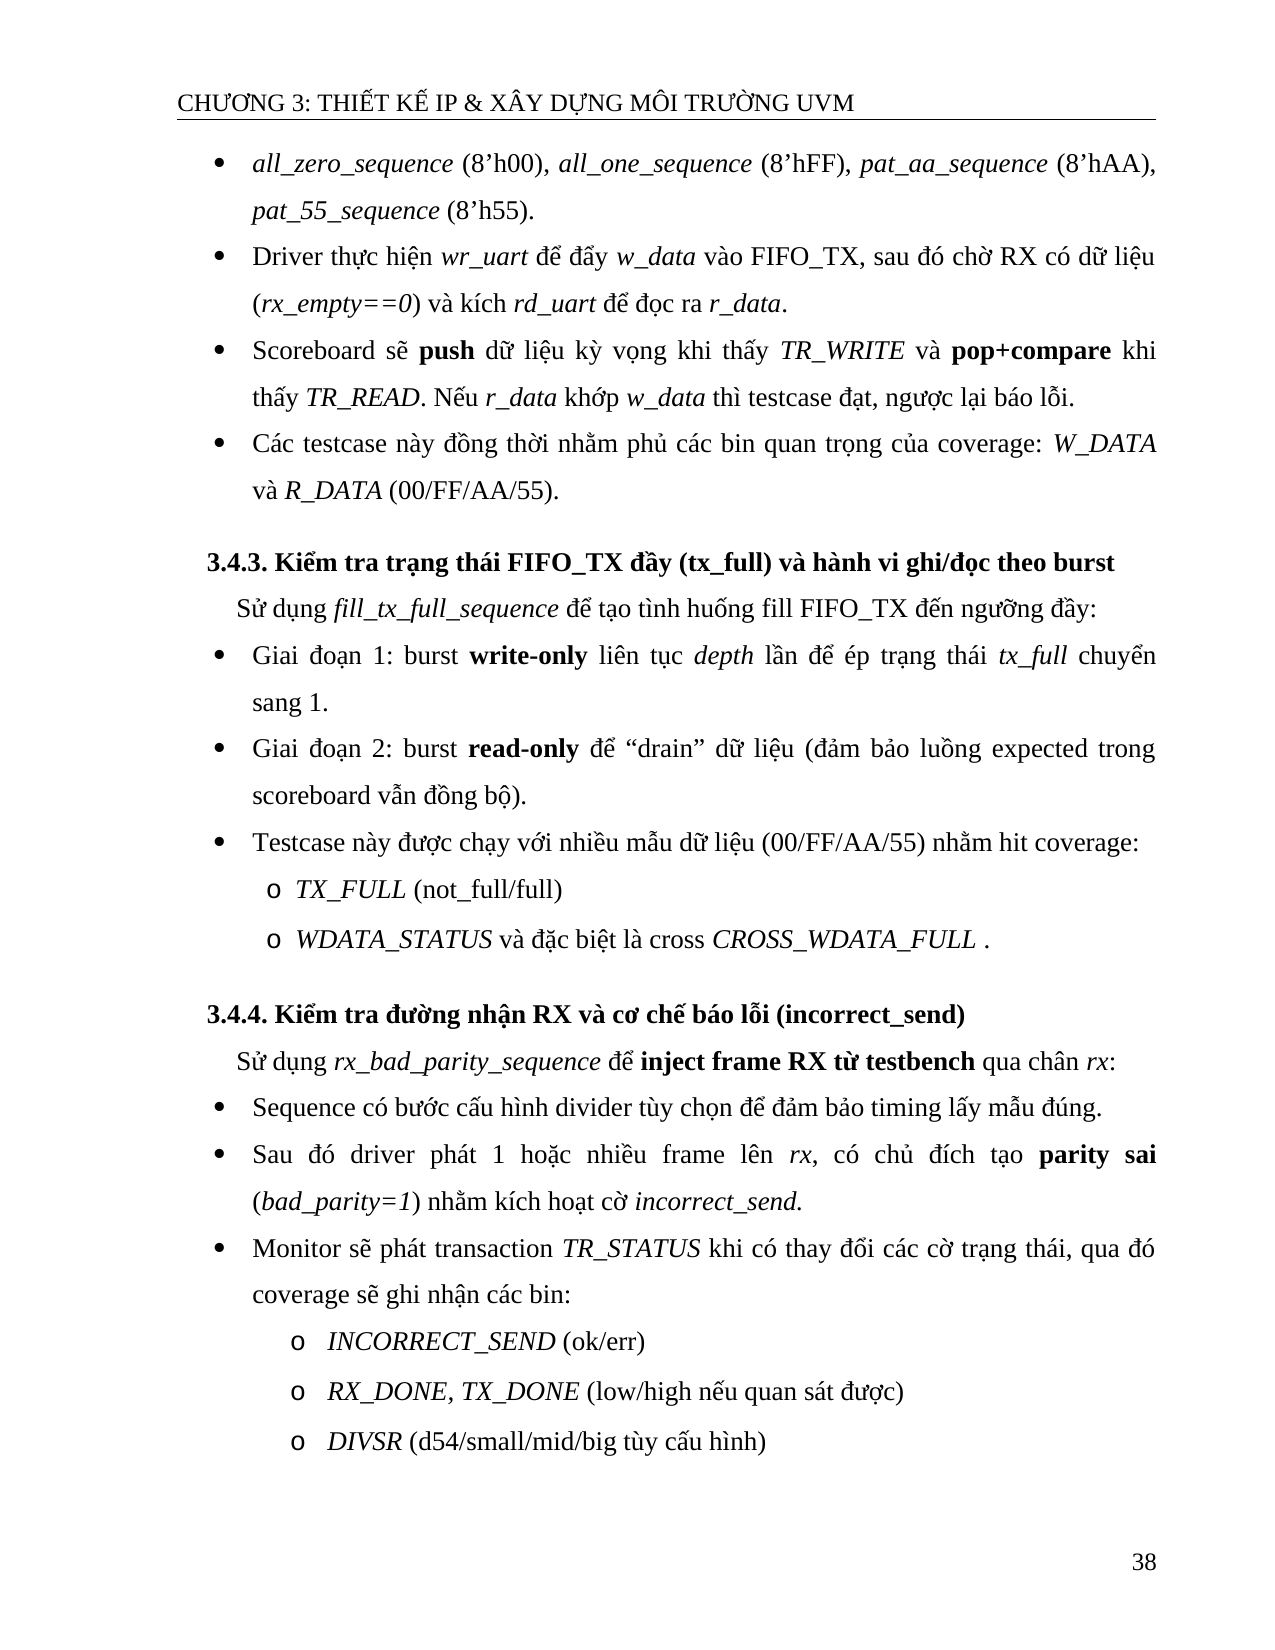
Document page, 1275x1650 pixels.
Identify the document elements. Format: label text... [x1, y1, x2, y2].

list WDATA_STATUS và đặc biệt là cross CROSS_WDATA_FULL . [266, 923, 1156, 956]
list Giai đoạn 2: burst read-only để “drain” dữ liệu (đảm bảo luồng expected trong scoreboard vẫn đồng bộ). [214, 732, 1156, 810]
list Giai đoạn 1: burst write-only liên tục depth lần để ép trạng thái tx_full chuyển sang 1. [214, 639, 1156, 717]
list DIVSR (d54/small/mid/big tùy cấu hình) [289, 1425, 1156, 1459]
text 3.4.4. Kiểm tra đường nhận RX và cơ chế báo lỗi (incorrect_send) [177, 998, 1156, 1029]
list Sau đó driver phát 1 hoặc nhiều frame lên rx, có chủ đích tạo parity sai (bad_parity=1) nhằm kích hoạt cờ incorrect_send. [214, 1138, 1156, 1216]
list Monitor sẽ phát transaction TR_STATUS khi có thay đổi các cờ trạng thái, qua đó coverage sẽ ghi nhận các bin: [214, 1232, 1156, 1309]
text Sử dụng fill_tx_full_sequence để tạo tình huống fill FIFO_TX đến ngưỡng đầy: [177, 592, 1156, 623]
list Scoreboard sẽ push dữ liệu kỳ vọng khi thấy TR_WRITE và pop+compare khi thấy TR_READ. Nếu r_data khớp w_data thì testcase đạt, ngược lại báo lỗi. [214, 334, 1156, 412]
list Testcase này được chạy với nhiều mẫu dữ liệu (00/FF/AA/55) nhằm hit coverage: [214, 826, 1156, 857]
list TX_FULL (not_full/full) [266, 873, 1156, 906]
list INCORRECT_SEND (ok/err) [289, 1325, 1156, 1358]
list Driver thực hiện wr_uart để đẩy w_data vào FIFO_TX, sau đó chờ RX có dữ liệu (rx_empty==0) và kích rd_uart để đọc ra r_data. [214, 240, 1156, 318]
list all_zero_sequence (8’h00), all_one_sequence (8’hFF), pat_aa_sequence (8’hAA), pat_55_sequence (8’h55). [214, 147, 1156, 225]
text 3.4.3. Kiểm tra trạng thái FIFO_TX đầy (tx_full) và hành vi ghi/đọc theo burst [177, 546, 1156, 577]
list Sequence có bước cấu hình divider tùy chọn để đảm bảo timing lấy mẫu đúng. [214, 1091, 1156, 1123]
text Sử dụng rx_bad_parity_sequence để inject frame RX từ testbench qua chân rx: [177, 1045, 1156, 1076]
list Các testcase này đồng thời nhằm phủ các bin quan trọng của coverage: W_DATA và R_DATA (00/FF/AA/55). [214, 427, 1156, 505]
list RX_DONE, TX_DONE (low/high nếu quan sát được) [289, 1375, 1156, 1409]
